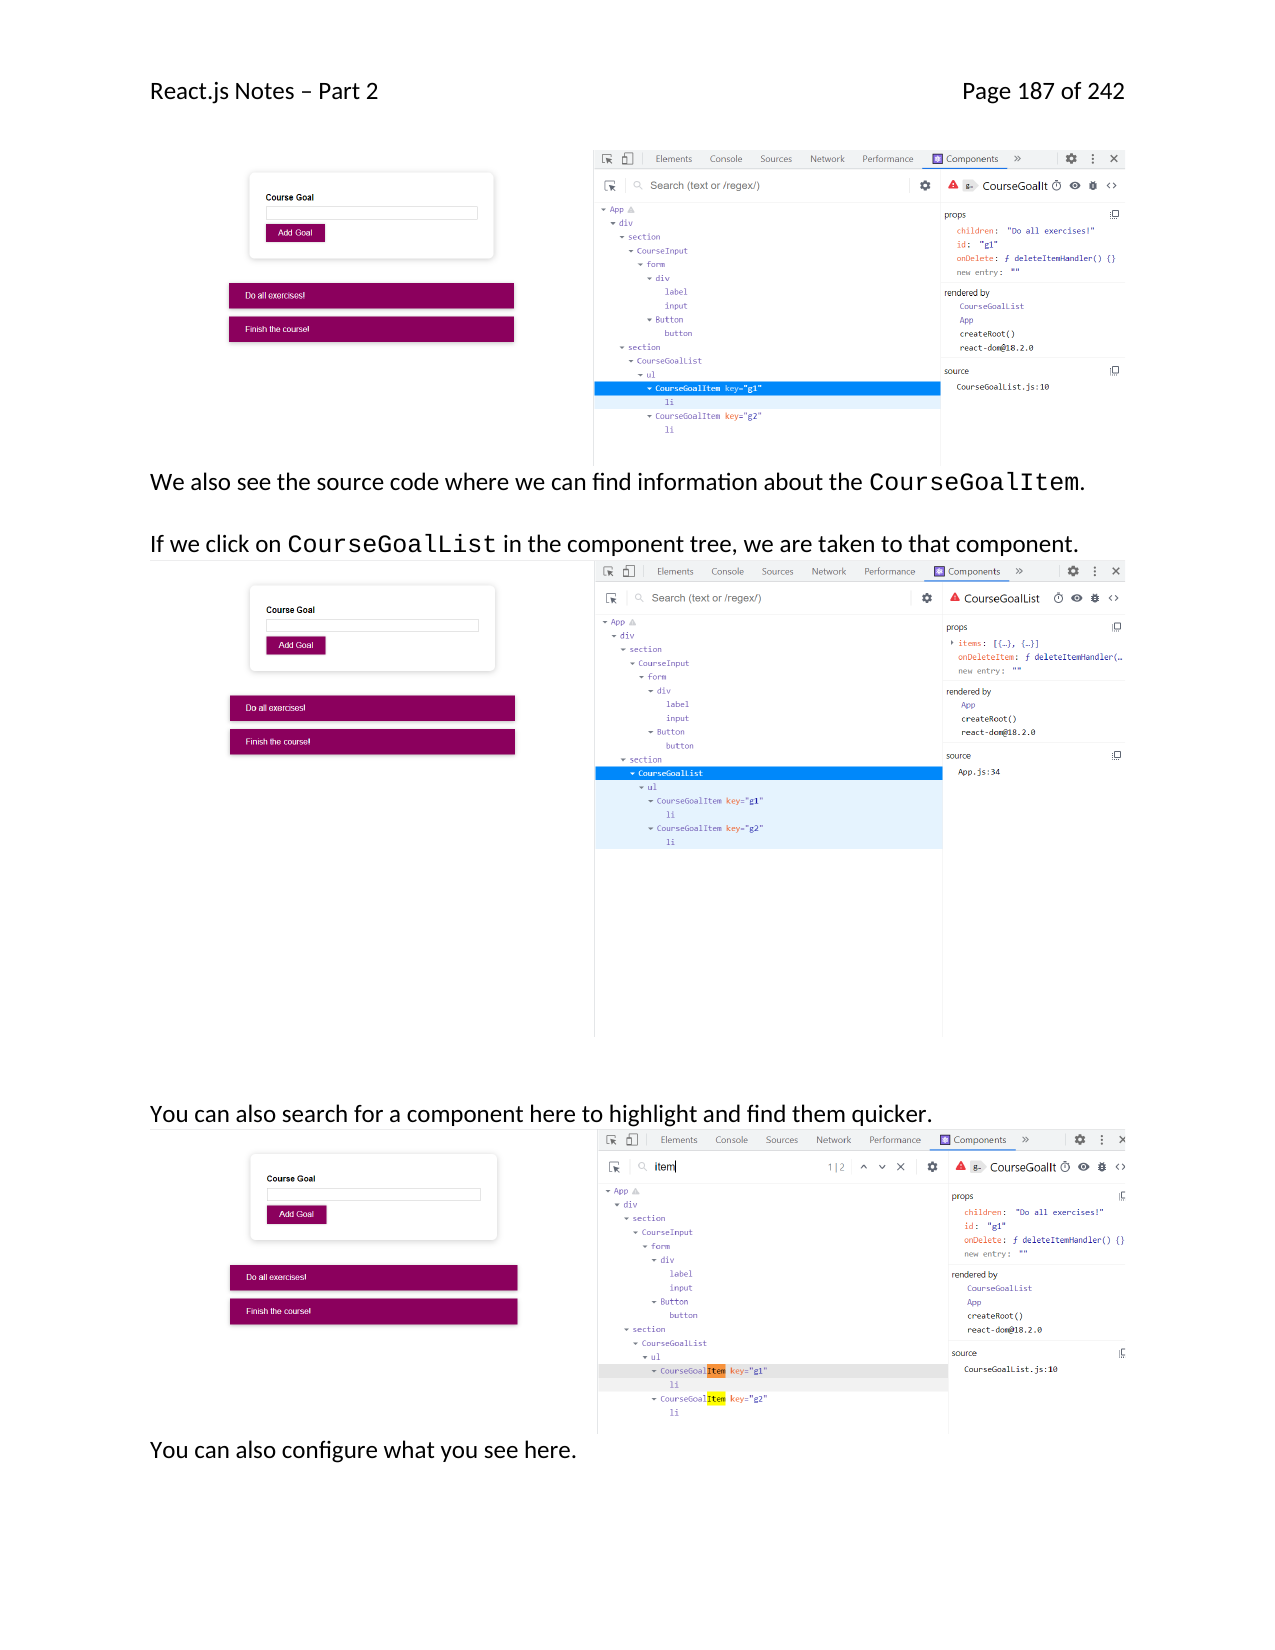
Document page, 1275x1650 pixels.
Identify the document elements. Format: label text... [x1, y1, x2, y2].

picture [150, 1128, 1125, 1434]
text If we click on CourseGoalList in the component tree, we are taken to that component. [150, 528, 1125, 559]
picture [150, 150, 1125, 466]
picture [150, 559, 1125, 1037]
text You can also search for a component here to highlight and find them quicker. [150, 1098, 1125, 1128]
text We also see the source code where we can find information about the CourseGoalItem. [150, 466, 1125, 497]
text You can also configure what you see here. [150, 1434, 1125, 1464]
